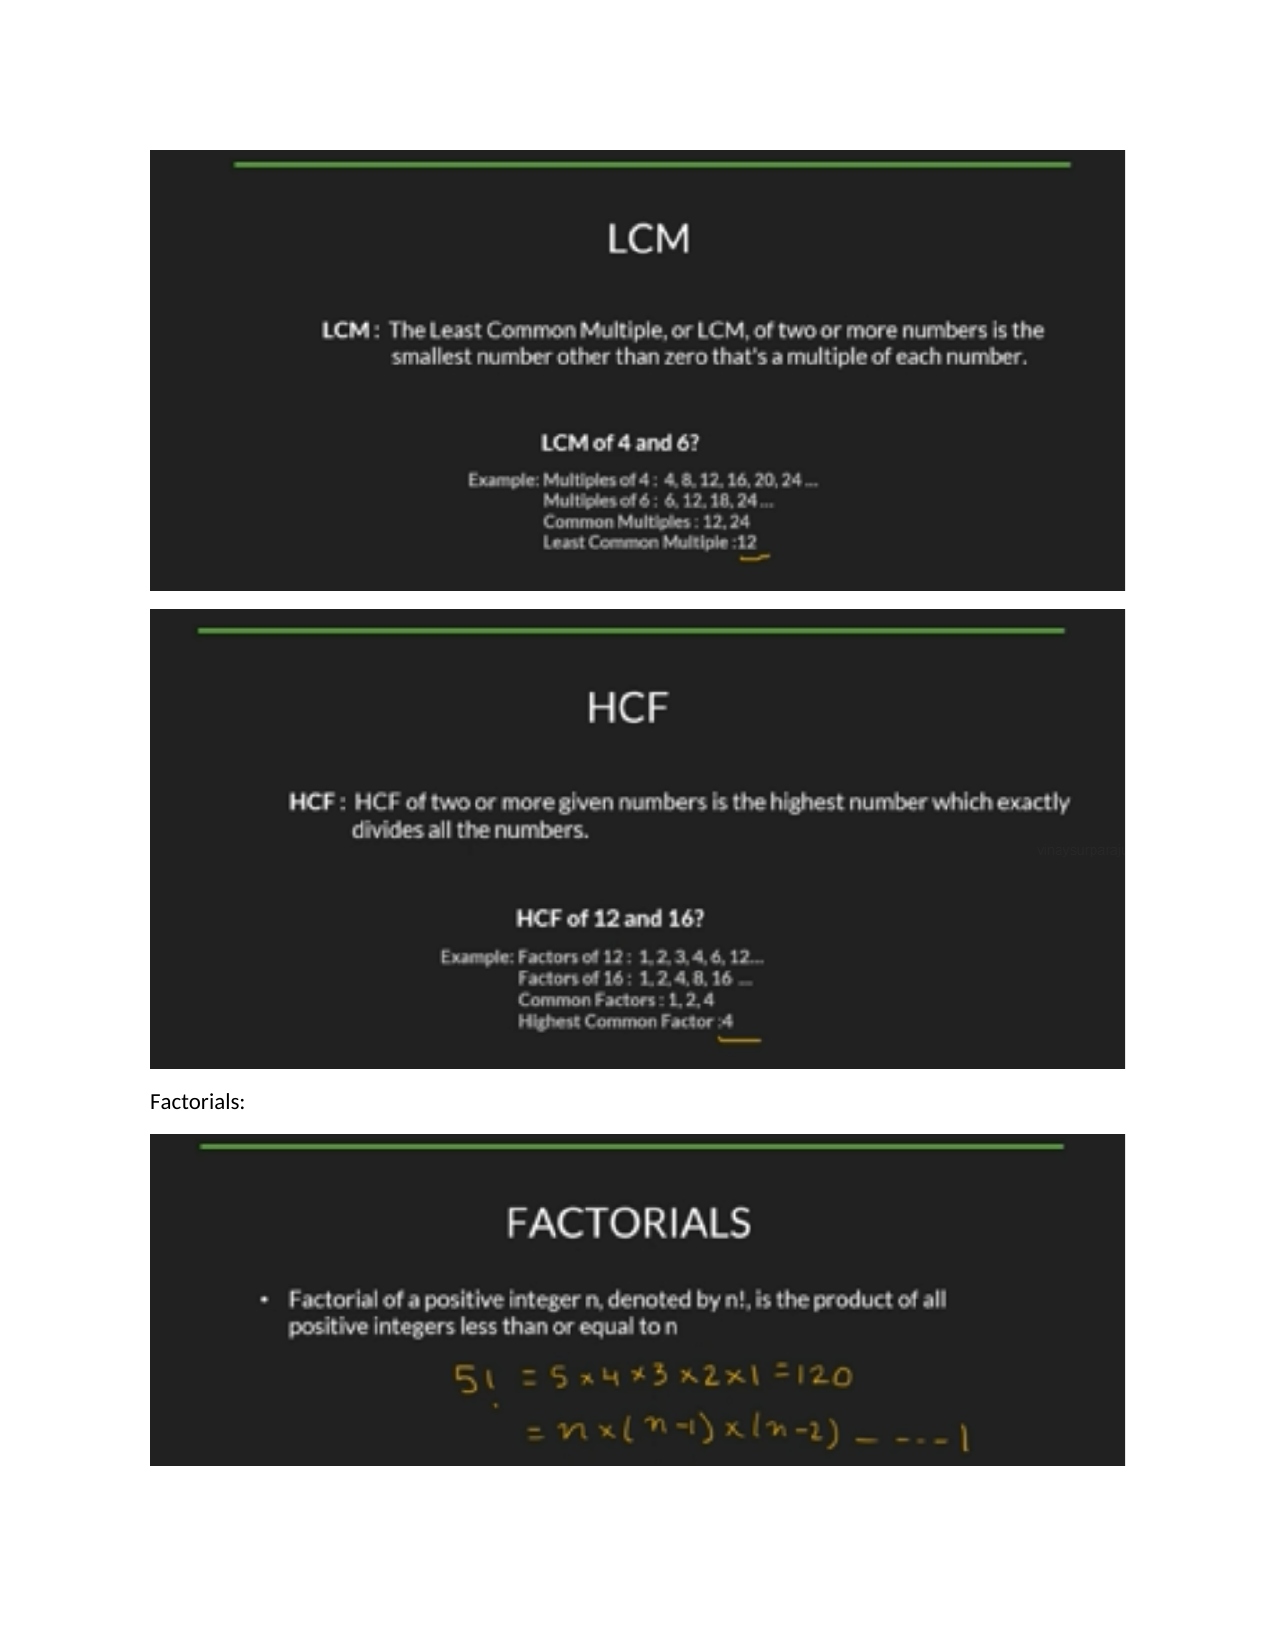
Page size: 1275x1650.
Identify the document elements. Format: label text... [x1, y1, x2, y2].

picture [150, 150, 1125, 591]
picture [150, 609, 1125, 1069]
text Factorials: [150, 1087, 1125, 1115]
picture [150, 1134, 1125, 1466]
